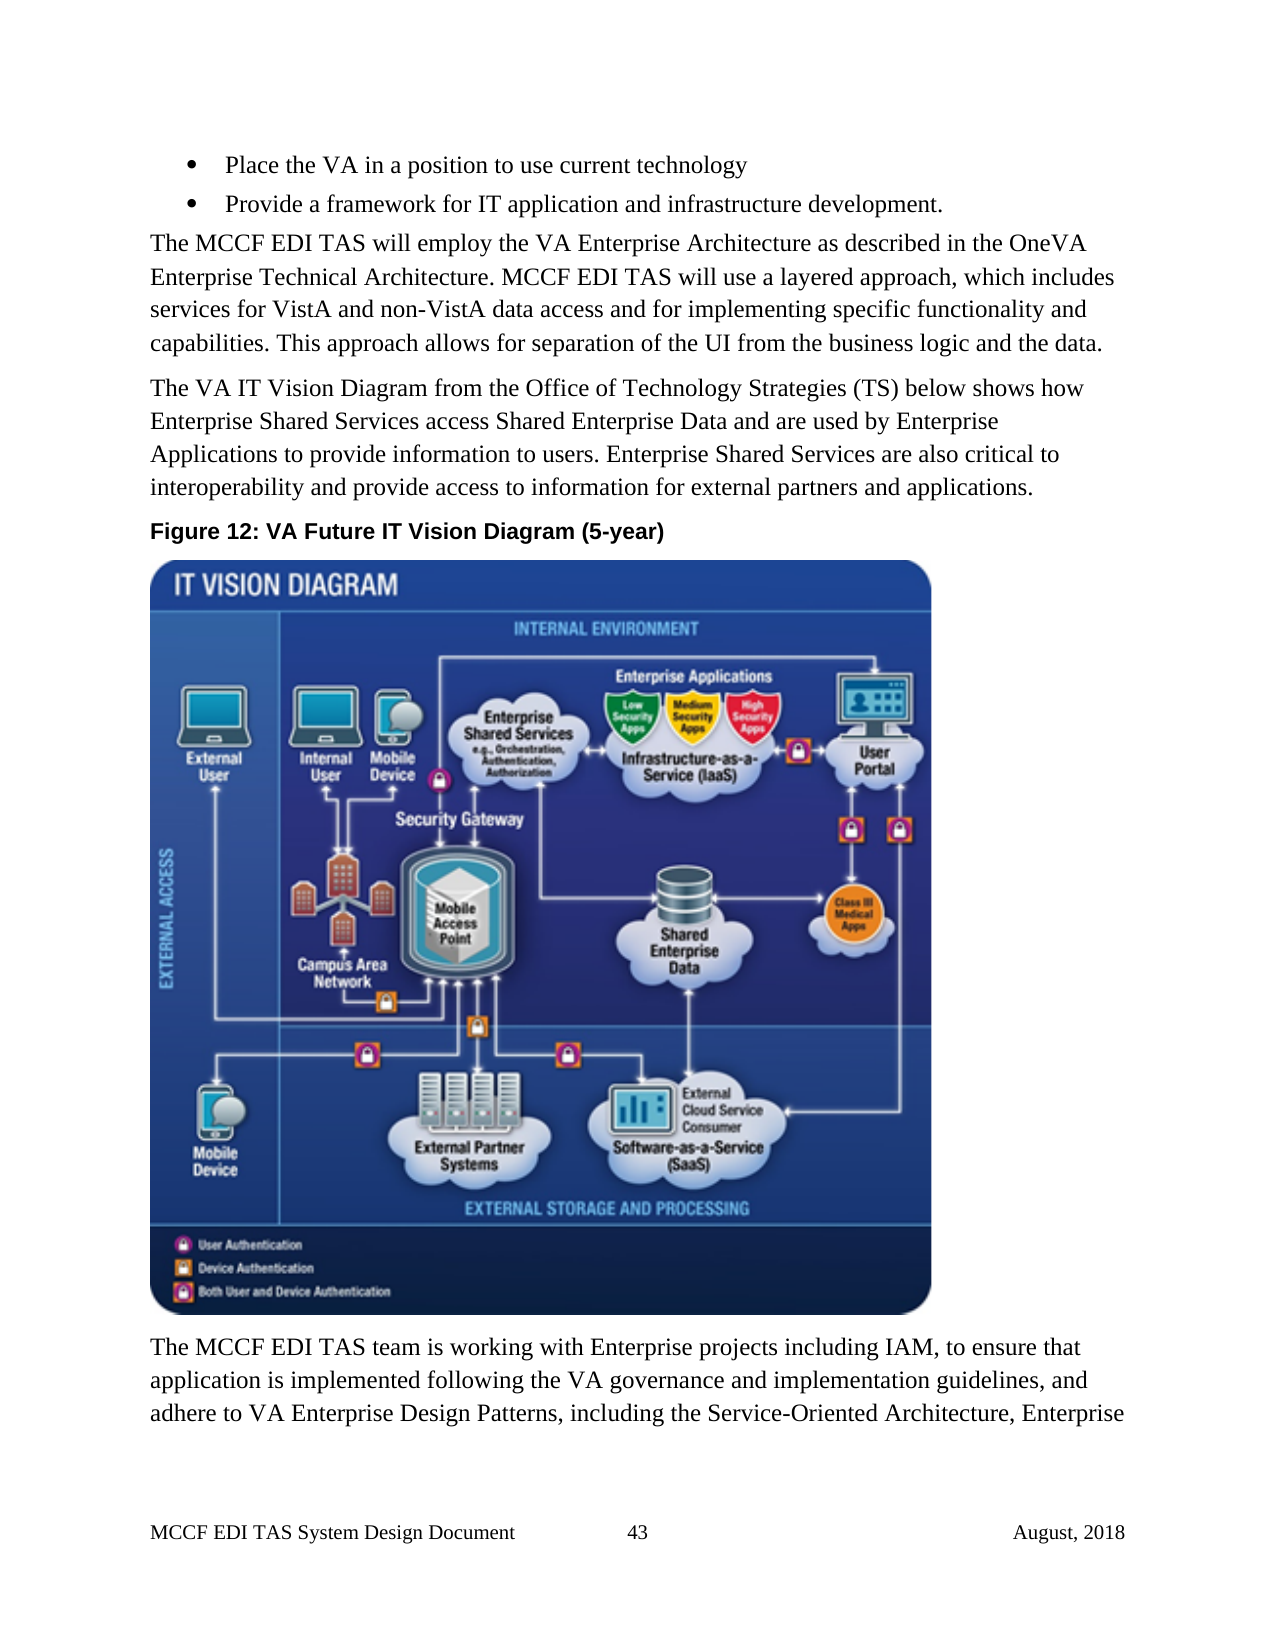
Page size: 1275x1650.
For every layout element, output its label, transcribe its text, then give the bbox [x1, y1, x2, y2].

text The VA IT Vision Diagram from the Office of Technology Strategies (TS) below shows how Enterprise Shared Services access Shared Enterprise Data and are used by Enterprise Applications to provide information to users. Enterprise Shared Services are also critical to interoperability and provide access to information for external partners and applications. [150, 373, 1125, 501]
text Place the VA in a position to use current technology [187, 150, 1125, 179]
text The MCCF EDI TAS will employ the VA Enterprise Architecture as described in the OneVA Enterprise Technical Architecture. MCCF EDI TAS will use a layered approach, which includes services for VistA and non-VistA data access and for implementing specific functionality and capabilities. This approach allows for separation of the UI from the business logic and the data. [150, 228, 1125, 356]
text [150, 1332, 1125, 1426]
text Provide a framework for IT application and infrastructure development. [187, 189, 1125, 218]
picture [150, 560, 932, 1315]
